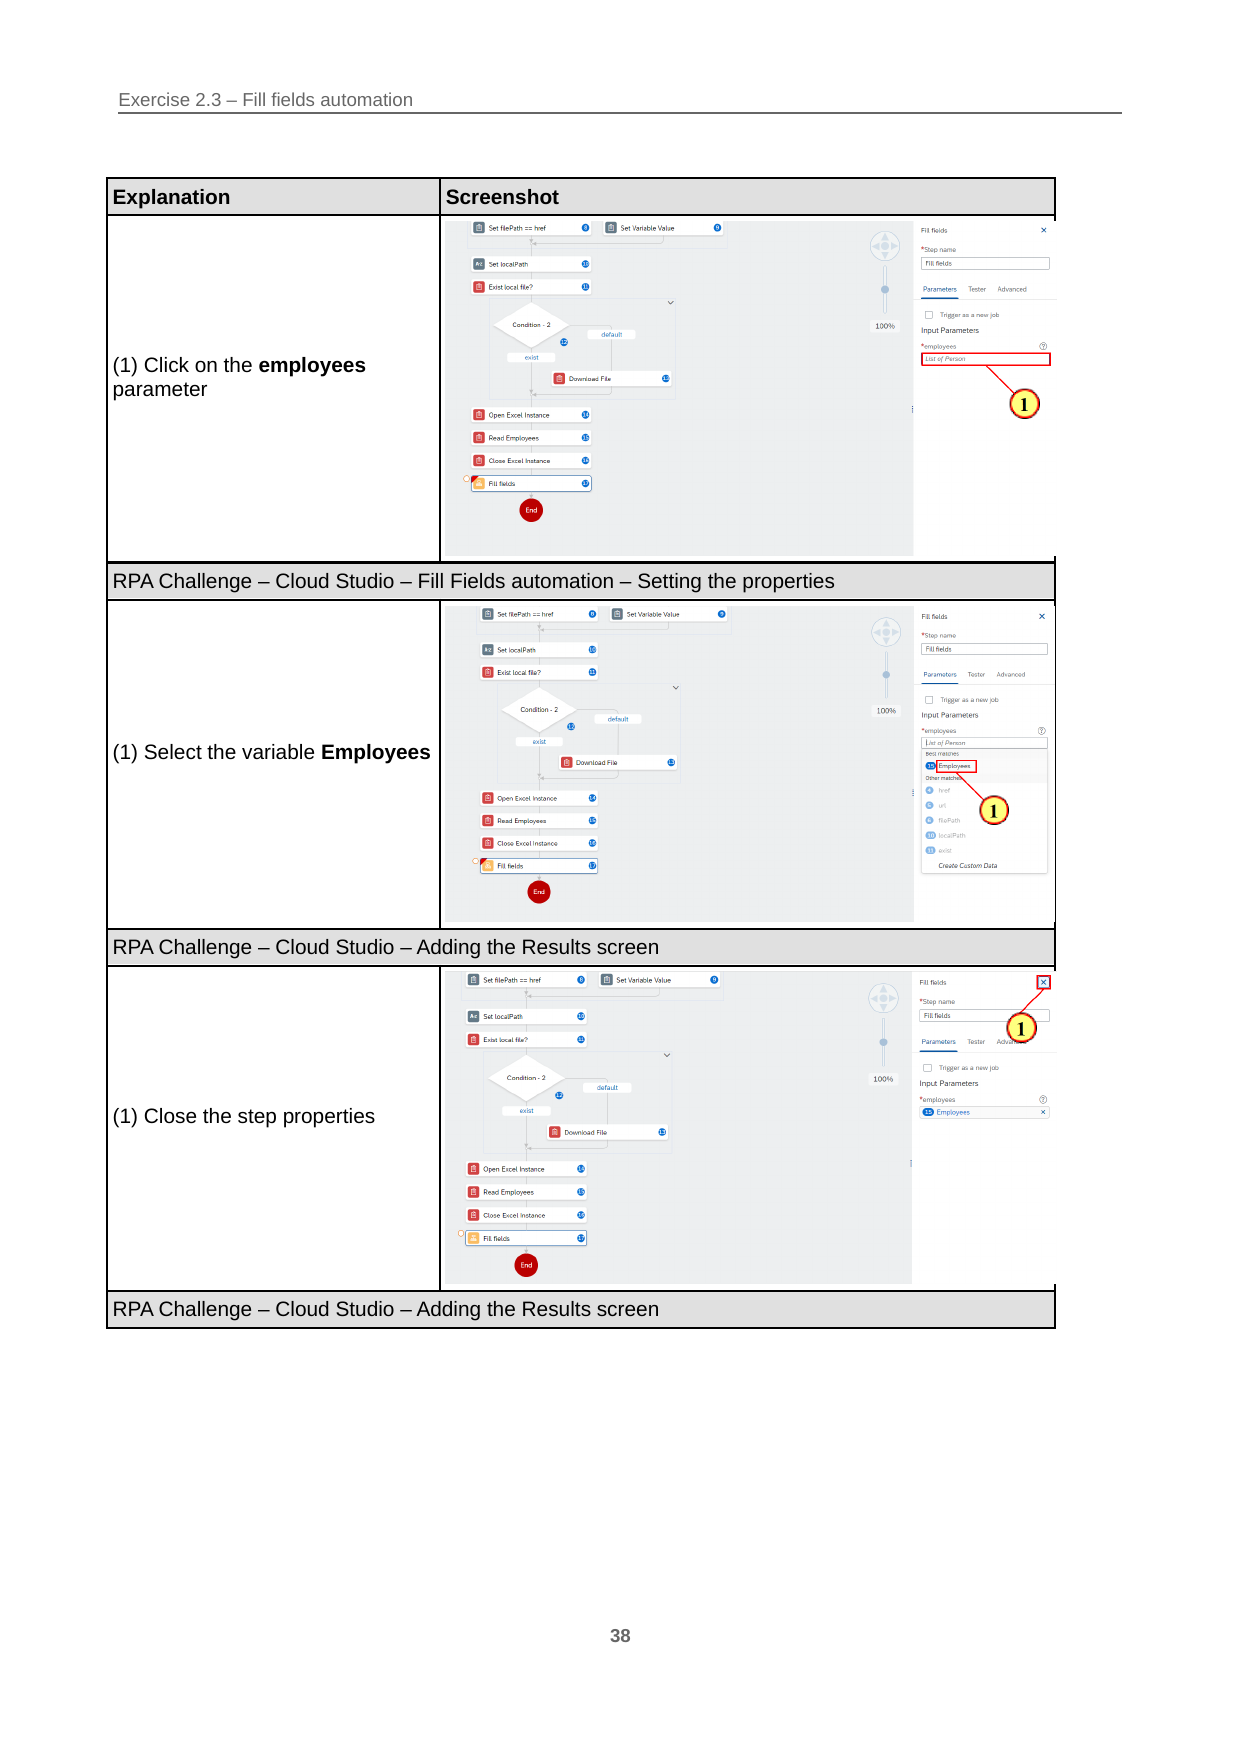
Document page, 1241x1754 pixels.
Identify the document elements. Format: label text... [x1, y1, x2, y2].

table_cell (1) Click on the employees parameter [108, 216, 439, 561]
table_cell RPA Challenge – Cloud Studio – Fill Fields automation – Setting the properties [108, 564, 1054, 598]
table_header Screenshot [441, 179, 1054, 214]
picture [445, 606, 1055, 922]
table_cell (1) Close the step properties [108, 967, 439, 1289]
table_cell (1) Select the variable Employees [108, 601, 439, 927]
table_cell RPA Challenge – Cloud Studio – Adding the Results screen [108, 1292, 1054, 1327]
table_cell [441, 601, 1054, 927]
table_header Explanation [108, 179, 439, 214]
table_cell [441, 967, 1054, 1289]
picture [445, 971, 1057, 1284]
table_cell RPA Challenge – Cloud Studio – Adding the Results screen [108, 930, 1054, 964]
picture [445, 221, 1057, 556]
table_cell [441, 216, 1054, 561]
